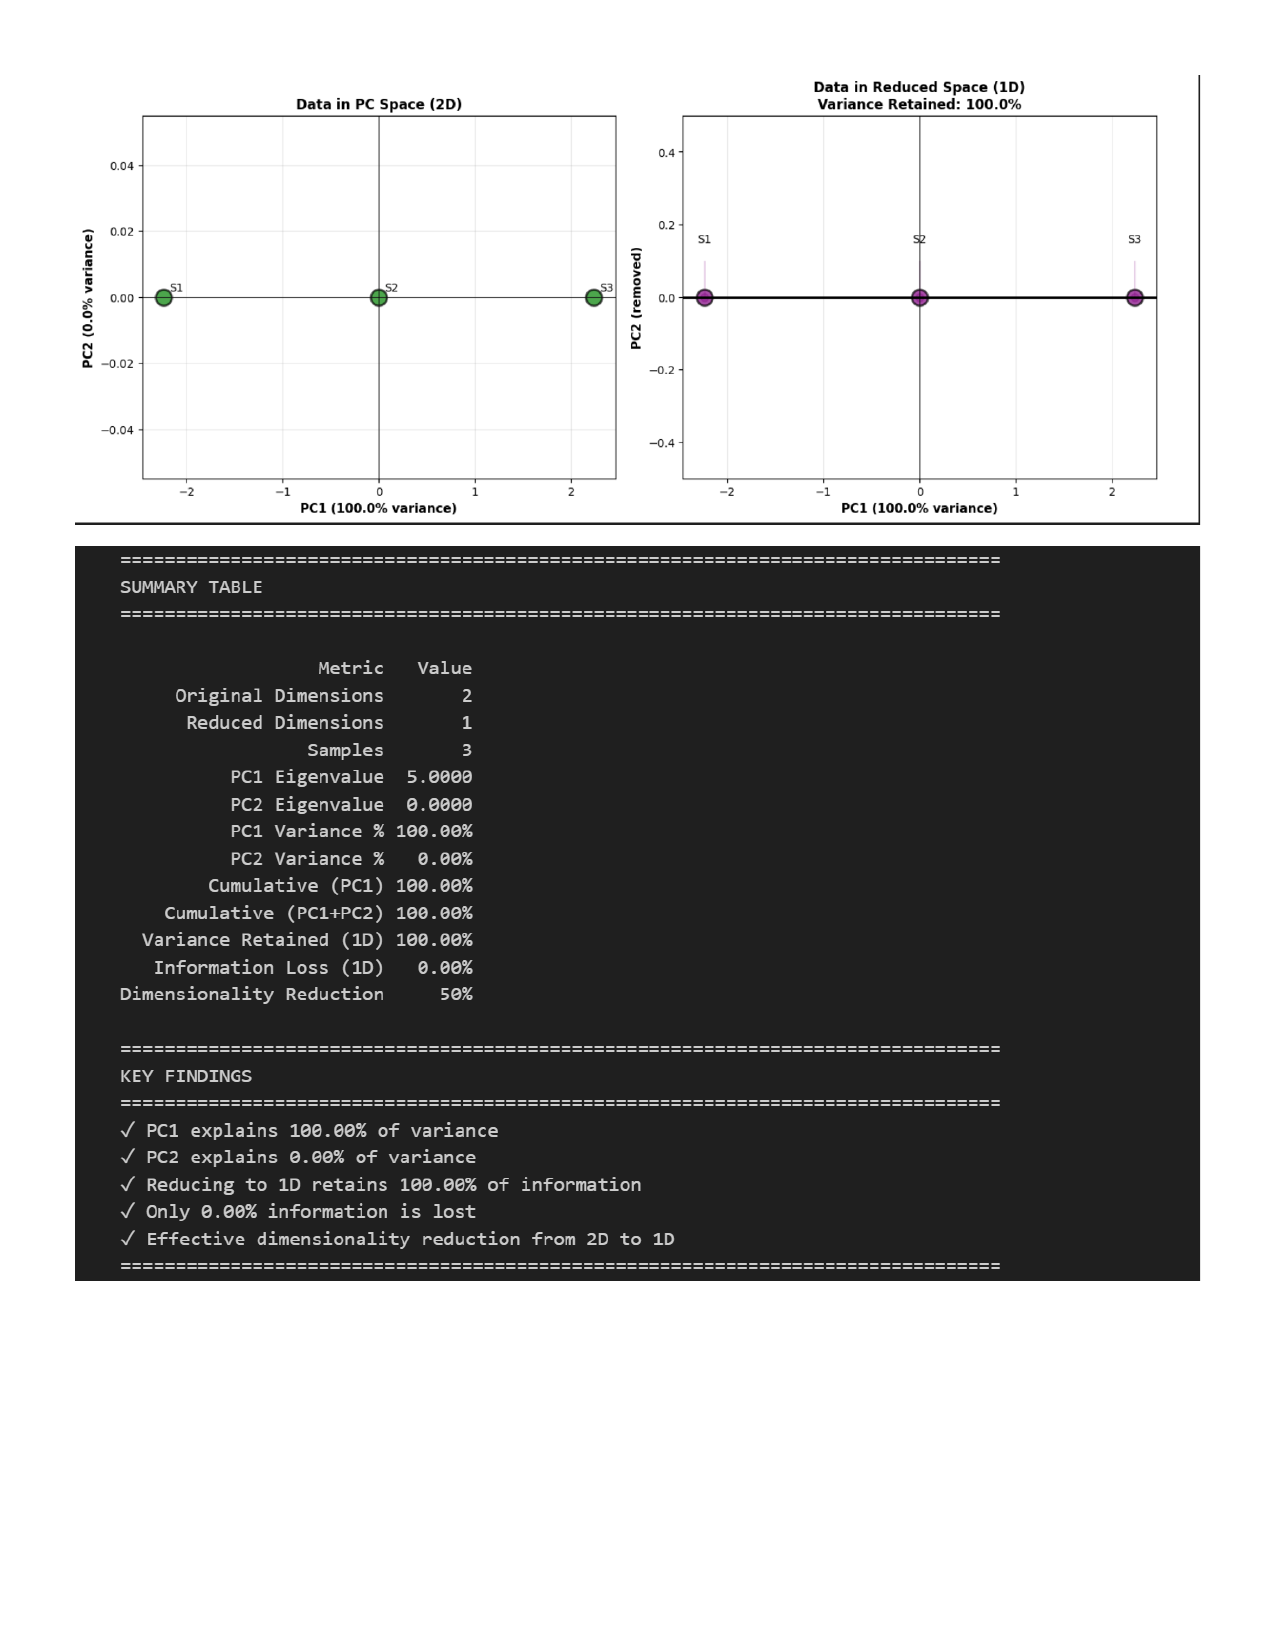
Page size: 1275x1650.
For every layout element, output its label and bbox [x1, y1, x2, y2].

picture [75, 75, 1200, 525]
picture [75, 546, 1200, 1281]
